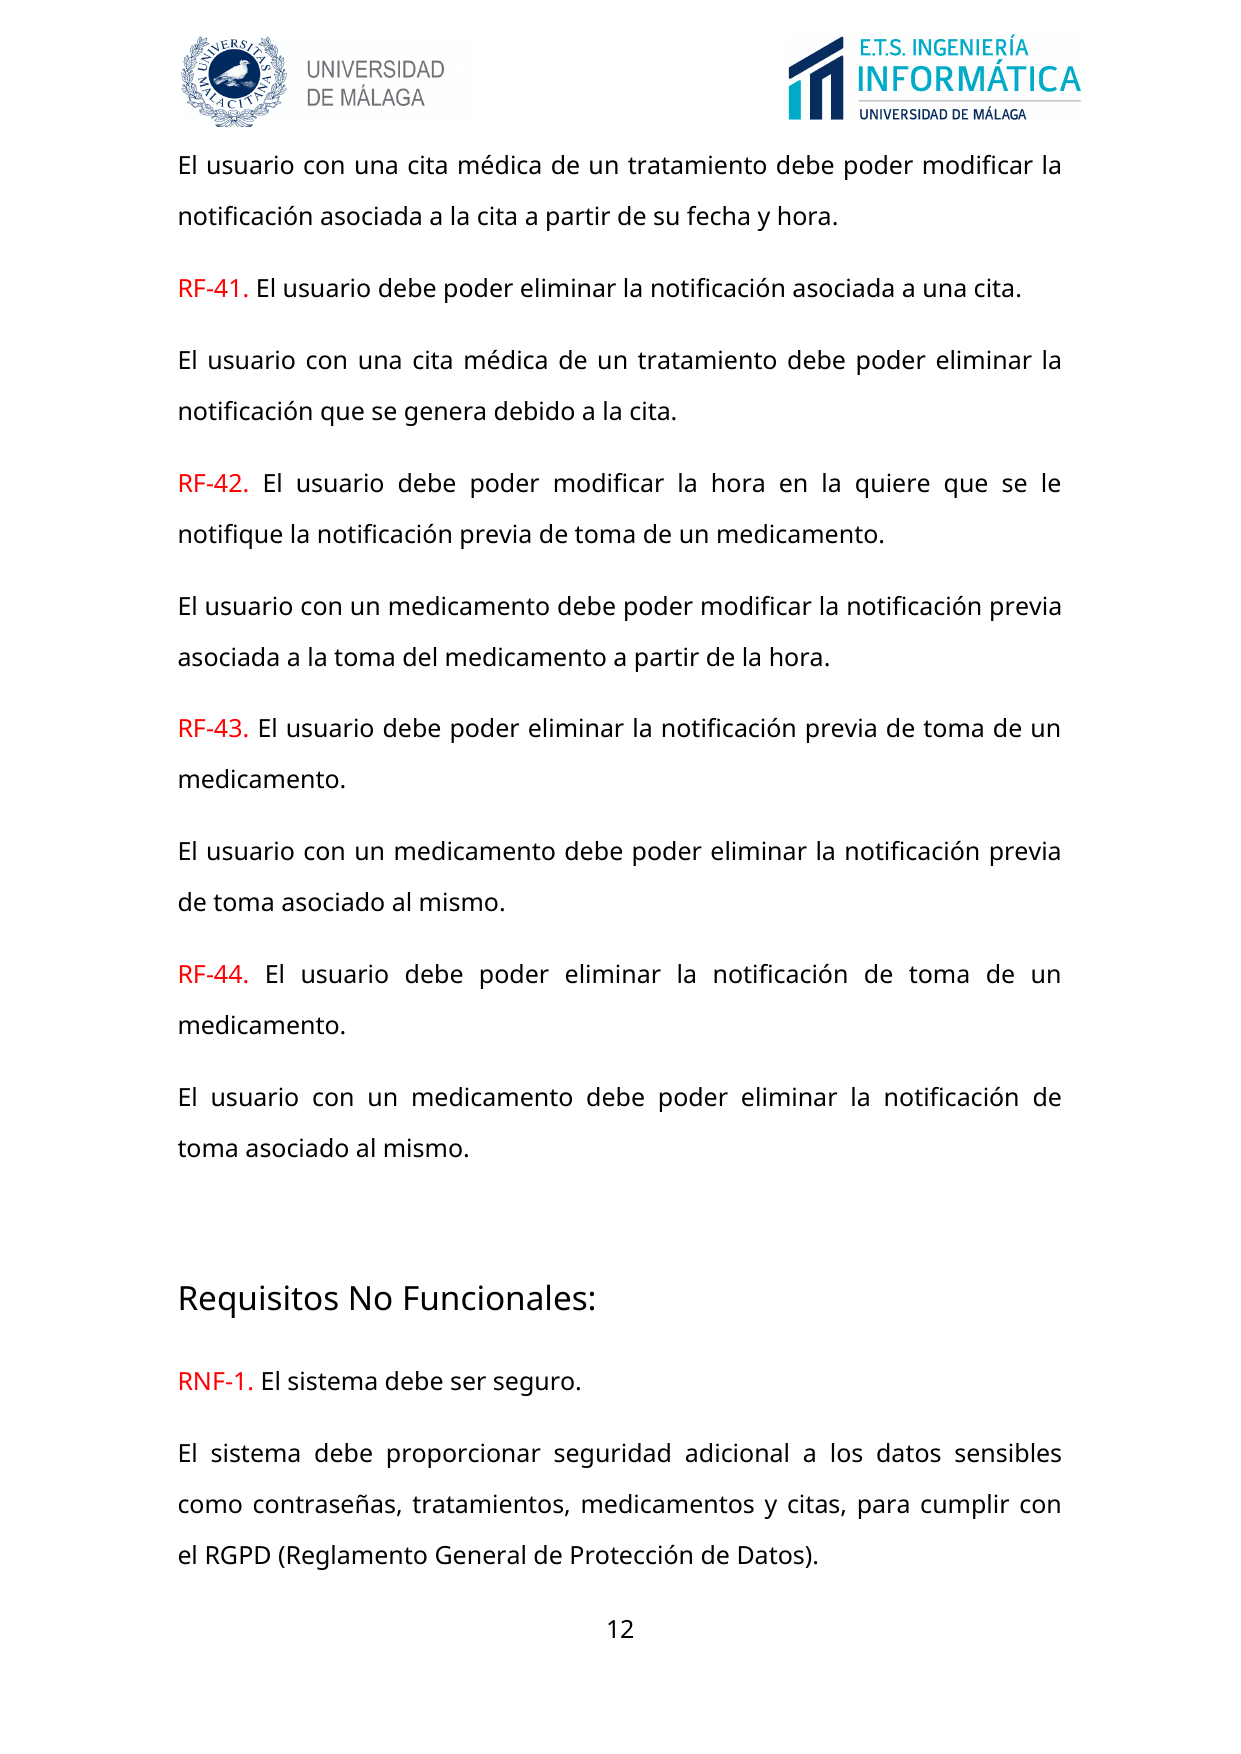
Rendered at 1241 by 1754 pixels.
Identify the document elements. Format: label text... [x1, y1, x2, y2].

text El usuario con una cita médica de un tratamiento debe poder modificar la notificación asociada a la cita a partir de su fecha y hora. [177, 148, 1063, 233]
text RNF-1. El sistema debe ser seguro. [177, 1364, 1063, 1398]
picture [180, 35, 477, 127]
text El usuario con un medicamento debe poder eliminar la notificación de toma asociado al mismo. [177, 1080, 1063, 1165]
text RF-42. El usuario debe poder modificar la hora en la quiere que se le notifique la notificación previa de toma de un medicamento. [177, 465, 1063, 550]
text El usuario con un medicamento debe poder eliminar la notificación previa de toma asociado al mismo. [177, 834, 1063, 919]
text RF-43. El usuario debe poder eliminar la notificación previa de toma de un medicamento. [177, 711, 1063, 796]
text RF-44. El usuario debe poder eliminar la notificación de toma de un medicamento. [177, 957, 1063, 1042]
text El sistema debe proporcionar seguridad adicional a los datos sensibles como contraseñas, tratamientos, medicamentos y citas, para cumplir con el RGPD (Reglamento General de Protección de Datos). [177, 1436, 1063, 1572]
text El usuario con un medicamento debe poder modificar la notificación previa asociada a la toma del medicamento a partir de la hora. [177, 588, 1063, 673]
text Requisitos No Funcionales: [177, 1275, 1063, 1320]
text RF-41. El usuario debe poder eliminar la notificación asociada a una cita. [177, 271, 1063, 304]
text El usuario con una cita médica de un tratamiento debe poder eliminar la notificación que se genera debido a la cita. [177, 342, 1063, 427]
picture [786, 34, 1083, 122]
